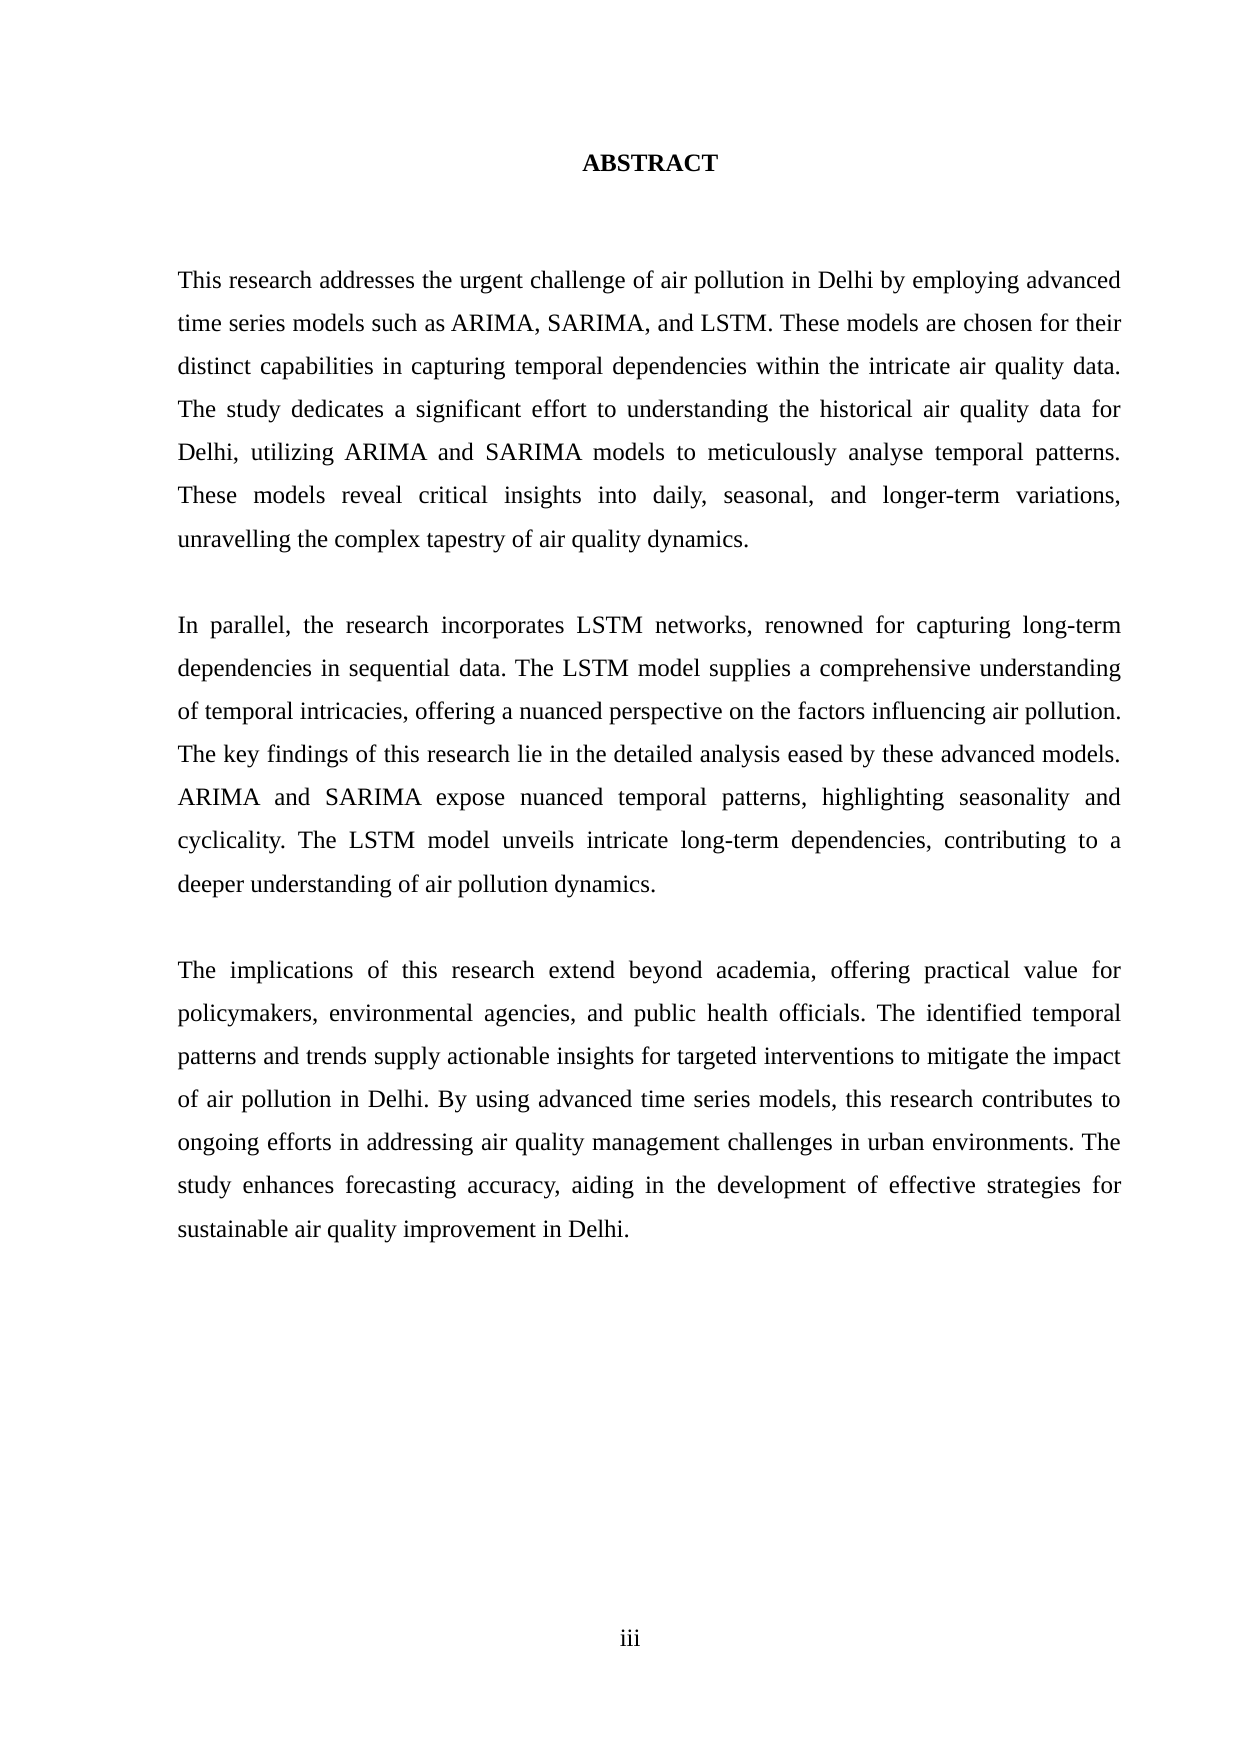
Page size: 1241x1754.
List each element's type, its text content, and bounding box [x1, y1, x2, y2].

text The implications of this research extend beyond academia, offering practical value for policymakers, environmental agencies, and public health officials. The identified temporal patterns and trends supply actionable insights for targeted interventions to mitigate the impact of air pollution in Delhi. By using advanced time series models, this research contributes to ongoing efforts in addressing air quality management challenges in urban environments. The study enhances forecasting accuracy, aiding in the development of effective strategies for sustainable air quality improvement in Delhi. [177, 955, 1122, 1242]
text In parallel, the research incorporates LSTM networks, renowned for capturing long-term dependencies in sequential data. The LSTM model supplies a comprehensive understanding of temporal intricacies, offering a nuanced perspective on the factors influencing air pollution. The key findings of this research lie in the detailed analysis eased by these advanced models. ARIMA and SARIMA expose nuanced temporal patterns, highlighting seasonality and cyclicality. The LSTM model unveils intricate long-term dependencies, contributing to a deeper understanding of air pollution dynamics. [177, 610, 1122, 897]
text This research addresses the urgent challenge of air pollution in Delhi by employing advanced time series models such as ARIMA, SARIMA, and LSTM. These models are chosen for their distinct capabilities in capturing temporal dependencies within the intricate air quality data. The study dedicates a significant effort to understanding the historical air quality data for Delhi, utilizing ARIMA and SARIMA models to meticulously analyse temporal patterns. These models reveal critical insights into daily, seasonal, and longer-term variations, unravelling the complex tapestry of air quality dynamics. [177, 265, 1122, 552]
text ABSTRACT [178, 148, 1122, 176]
